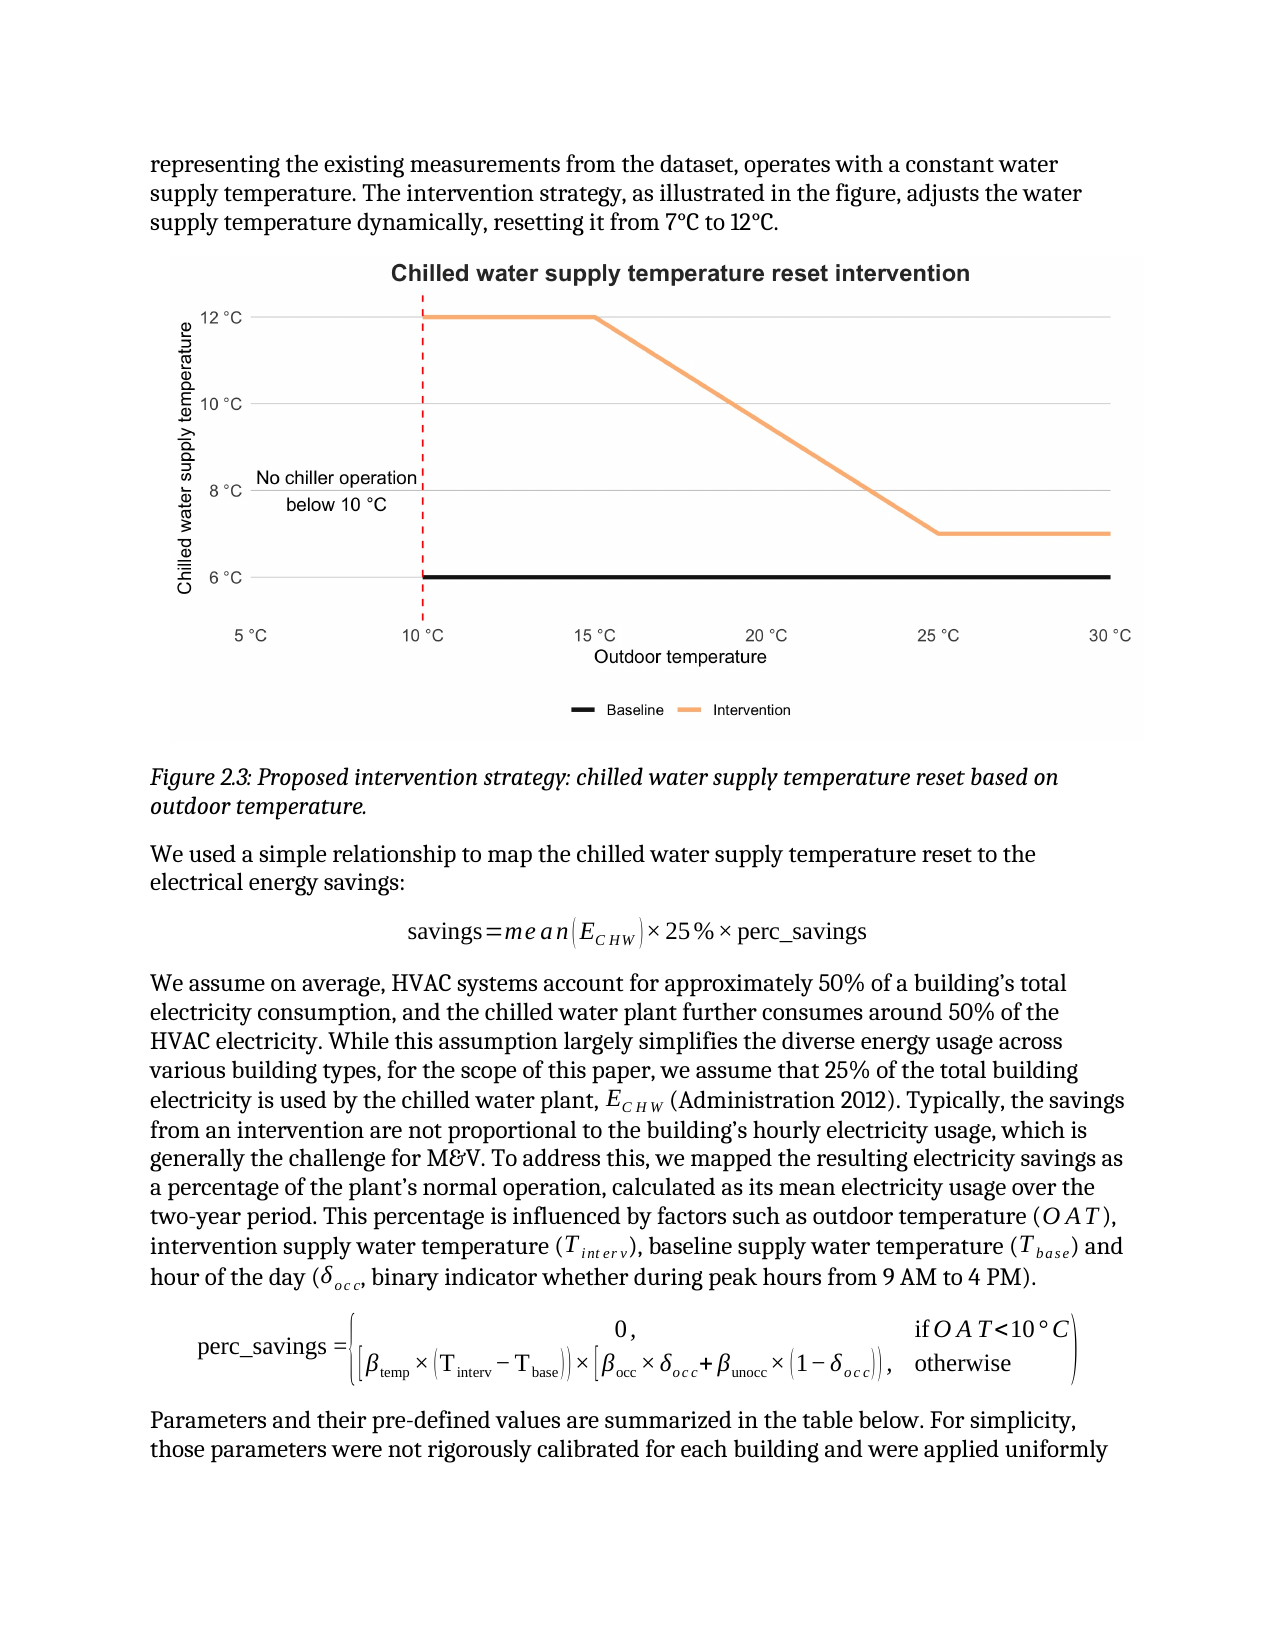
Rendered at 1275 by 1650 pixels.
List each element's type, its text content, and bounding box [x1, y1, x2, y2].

text We used a simple relationship to map the chilled water supply temperature reset to the electrical energy savings: [150, 839, 1125, 897]
text We assume on average, HVAC systems account for approximately 50% of a building’s total electricity consumption, and the chilled water plant further consumes around 50% of the HVAC electricity. While this assumption largely simplifies the diverse energy usage across various building types, for the scope of this paper, we assume that 25% of the total building electricity is used by the chilled water plant, (Administration 2012). Typically, the savings from an intervention are not proportional to the building’s hourly electricity usage, which is generally the challenge for M&V. To address this, we mapped the resulting electricity savings as a percentage of the plant’s normal operation, calculated as its mean electricity usage over the two-year period. This percentage is influenced by factors such as outdoor temperature (), intervention supply water temperature (), baseline supply water temperature () and hour of the day (, binary indicator whether during peak hours from 9 AM to 4 PM). [150, 969, 1125, 1293]
text Figure 2.3: Proposed intervention strategy: chilled water supply temperature reset based on outdoor temperature. [150, 763, 1125, 821]
picture [168, 255, 1144, 743]
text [150, 150, 1125, 236]
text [150, 1406, 1125, 1464]
